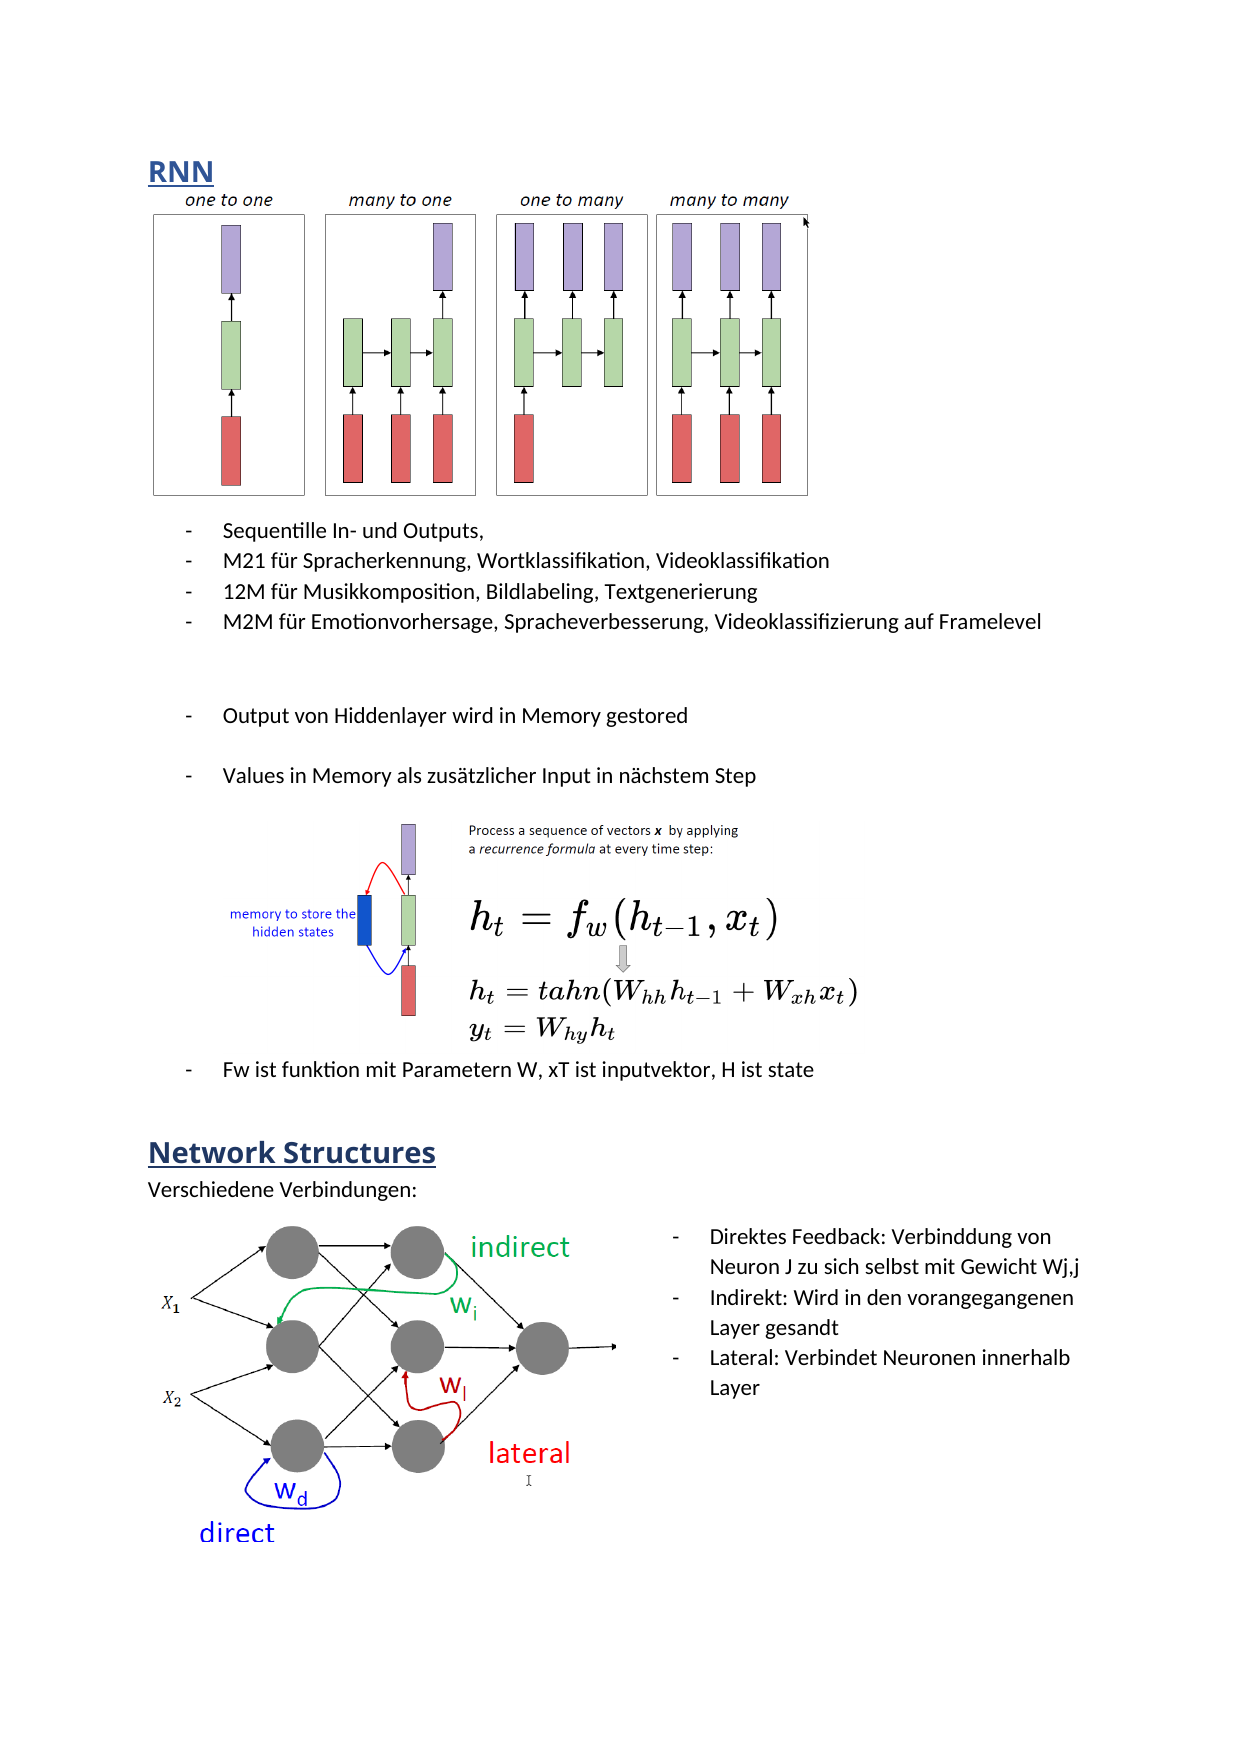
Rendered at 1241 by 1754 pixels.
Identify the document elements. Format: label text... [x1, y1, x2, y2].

list Sequentille In- und Outputs, [185, 516, 1093, 544]
picture [222, 821, 865, 1054]
list Direktes Feedback: Verbinddung von Neuron J zu sich selbst mit Gewicht Wj,j [615, 1222, 1093, 1281]
picture [146, 1222, 615, 1541]
list Output von Hiddenlayer wird in Memory gestored [185, 701, 1093, 729]
list M2M für Emotionvorhersage, Spracheverbesserung, Videoklassifizierung auf Framelevel [185, 607, 1093, 635]
subtitle Network Structures [148, 1133, 1093, 1172]
list Indirekt: Wird in den vorangegangenen Layer gesandt [615, 1283, 1093, 1341]
list Lateral: Verbindet Neuronen innerhalb Layer [615, 1343, 1093, 1401]
list 12M für Musikkomposition, Bildlabeling, Textgenerierung [185, 577, 1093, 605]
list M21 für Spracherkennung, Wortklassifikation, Videoklassifikation [185, 547, 1093, 575]
text Verschiedene Verbindungen: [148, 1175, 1093, 1203]
picture [147, 194, 814, 498]
list Values in Memory als zusätzlicher Input in nächstem Step [185, 761, 1093, 789]
list Fw ist funktion mit Parametern W, xT ist inputvektor, H ist state [185, 1056, 1093, 1083]
subtitle RNN [148, 152, 1093, 191]
